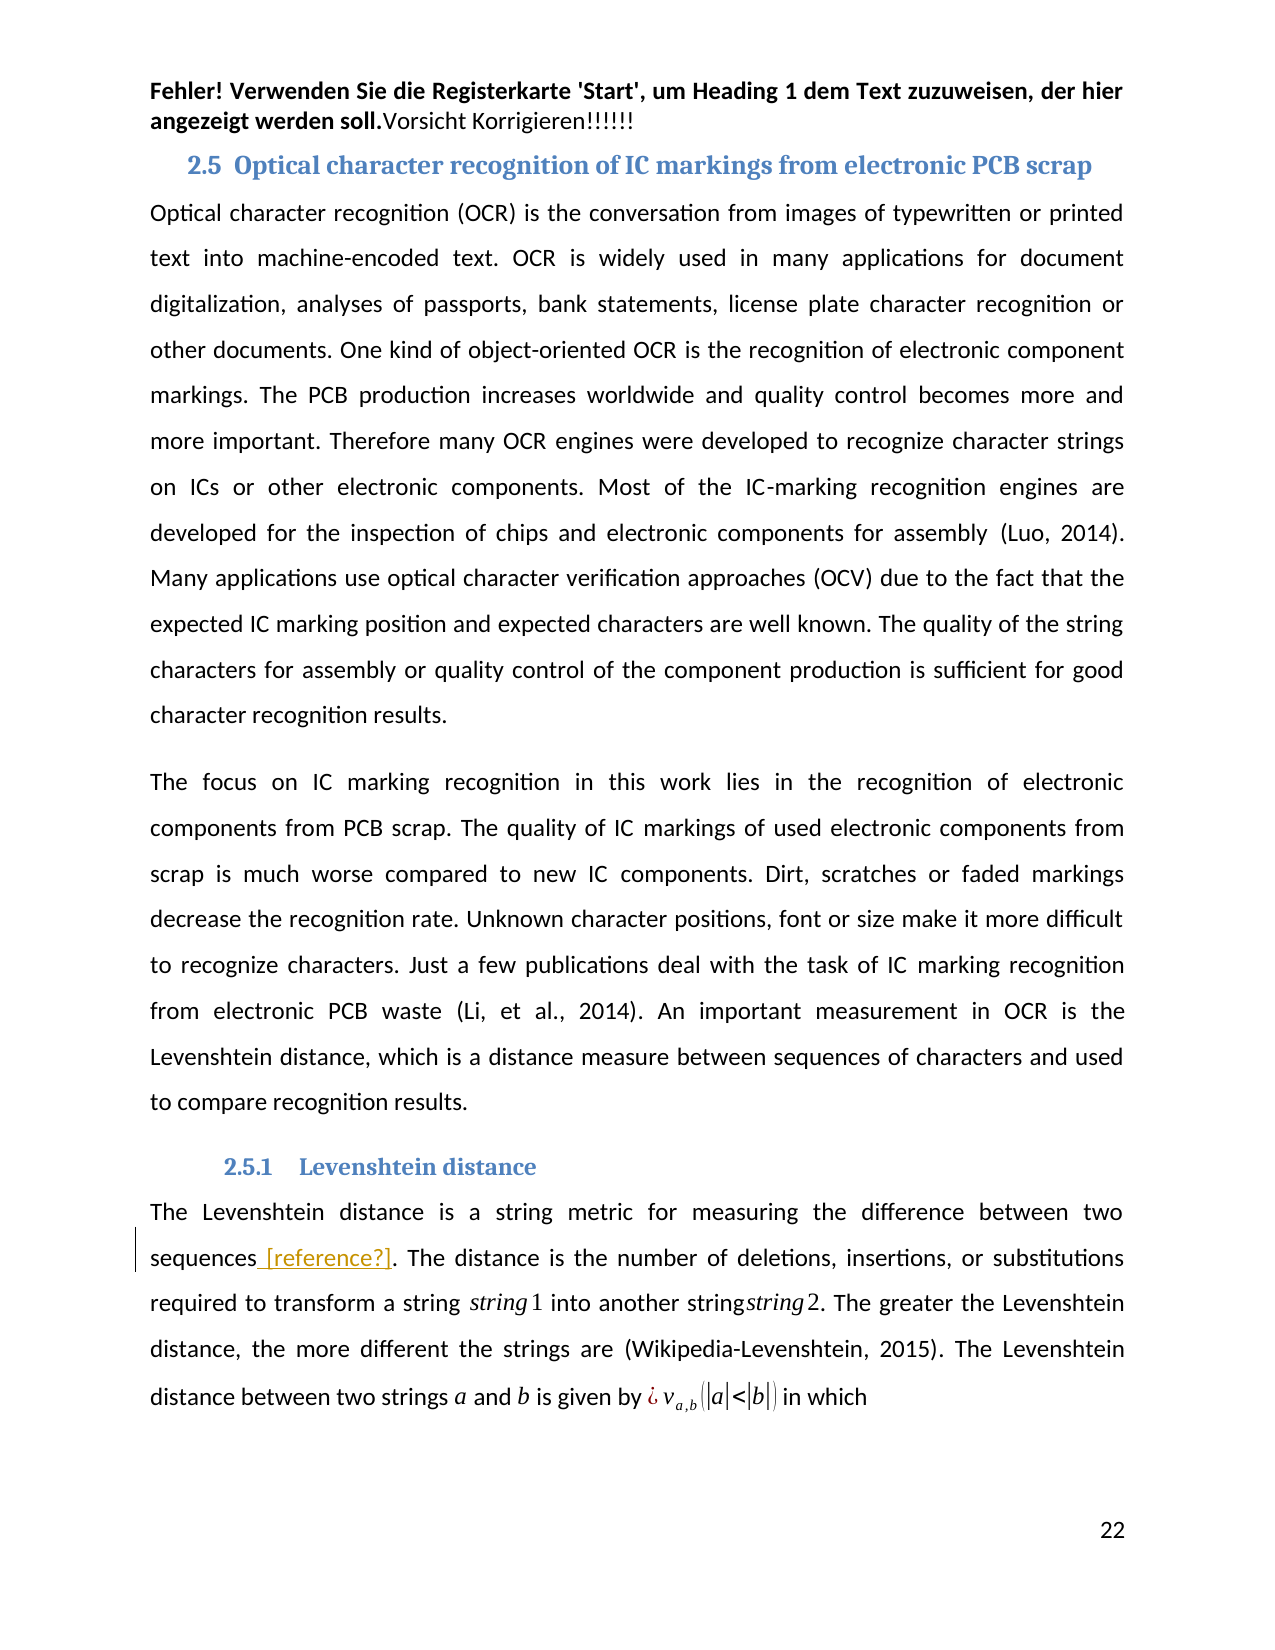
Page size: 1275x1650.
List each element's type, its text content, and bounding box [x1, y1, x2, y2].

subtitle Levenshtein distance [224, 1153, 1125, 1182]
text Optical character recognition (OCR) is the conversation from images of typewritten or printed text into machine-encoded text. OCR is widely used in many applications for document digitalization, analyses of passports, bank statements, license plate character recognition or other documents. One kind of object-oriented OCR is the recognition of electronic component markings. The PCB production increases worldwide and quality control becomes more and more important. Therefore many OCR engines were developed to recognize character strings on ICs or other electronic components. Most of the IC-marking recognition engines are developed for the inspection of chips and electronic components for assembly . Many applications use optical character verification approaches (OCV) due to the fact that the expected IC marking position and expected characters are well known. The quality of the string characters for assembly or quality control of the component production is sufficient for good character recognition results. [150, 197, 1125, 730]
subtitle Optical character recognition of IC markings from electronic PCB scrap [187, 150, 1125, 181]
text The focus on IC marking recognition in this work lies in the recognition of electronic components from PCB scrap. The quality of IC markings of used electronic components from scrap is much worse compared to new IC components. Dirt, scratches or faded markings decrease the recognition rate. Unknown character positions, font or size make it more difficult to recognize characters. Just a few publications deal with the task of IC marking recognition from electronic PCB waste . An important measurement in OCR is the Levenshtein distance, which is a distance measure between sequences of characters and used to compare recognition results. [150, 766, 1125, 1117]
text The Levenshtein distance is a string metric for measuring the difference between two sequences. The distance is the number of deletions, insertions, or substitutions required to transform a string into another string. The greater the Levenshtein distance, the more different the strings are . The Levenshtein distance between two strings and is given by in which [150, 1196, 1125, 1413]
